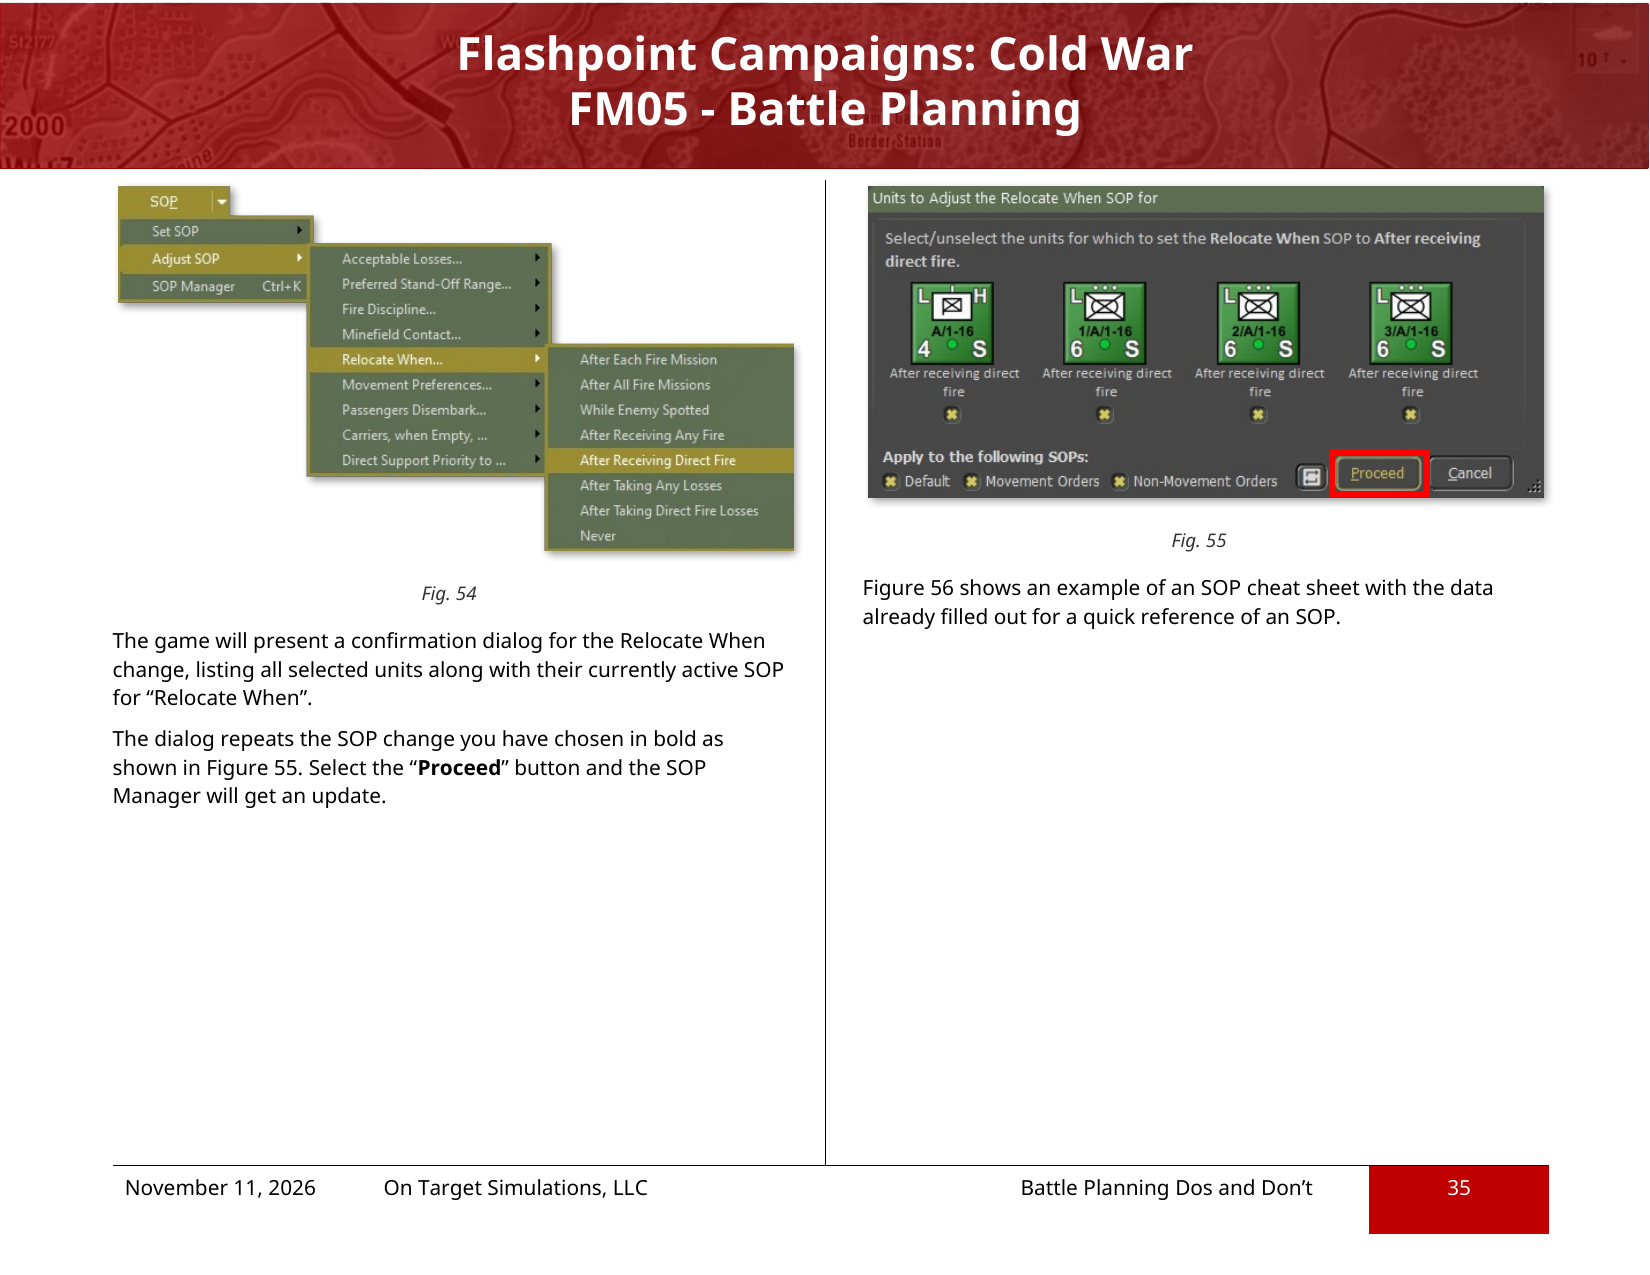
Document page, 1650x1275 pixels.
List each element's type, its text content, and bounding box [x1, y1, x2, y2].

text Fig. 55 [862, 527, 1537, 552]
text The game will present a confirmation dialog for the Relocate When change, listing all selected units along with their currently active SOP for “Relocate When”. [112, 626, 787, 712]
picture [0, 2, 1650, 168]
text Figure 56 shows an example of an SOP cheat sheet with the data already filled out for a quick reference of an SOP. [862, 573, 1537, 630]
picture [118, 186, 794, 551]
picture [1335, 456, 1424, 491]
text The dialog repeats the SOP change you have chosen in bold as shown in Figure 55. Select the “Proceed” button and the SOP Manager will get an update. [112, 724, 787, 809]
text Fig. 54 [112, 580, 787, 606]
picture [868, 186, 1544, 498]
